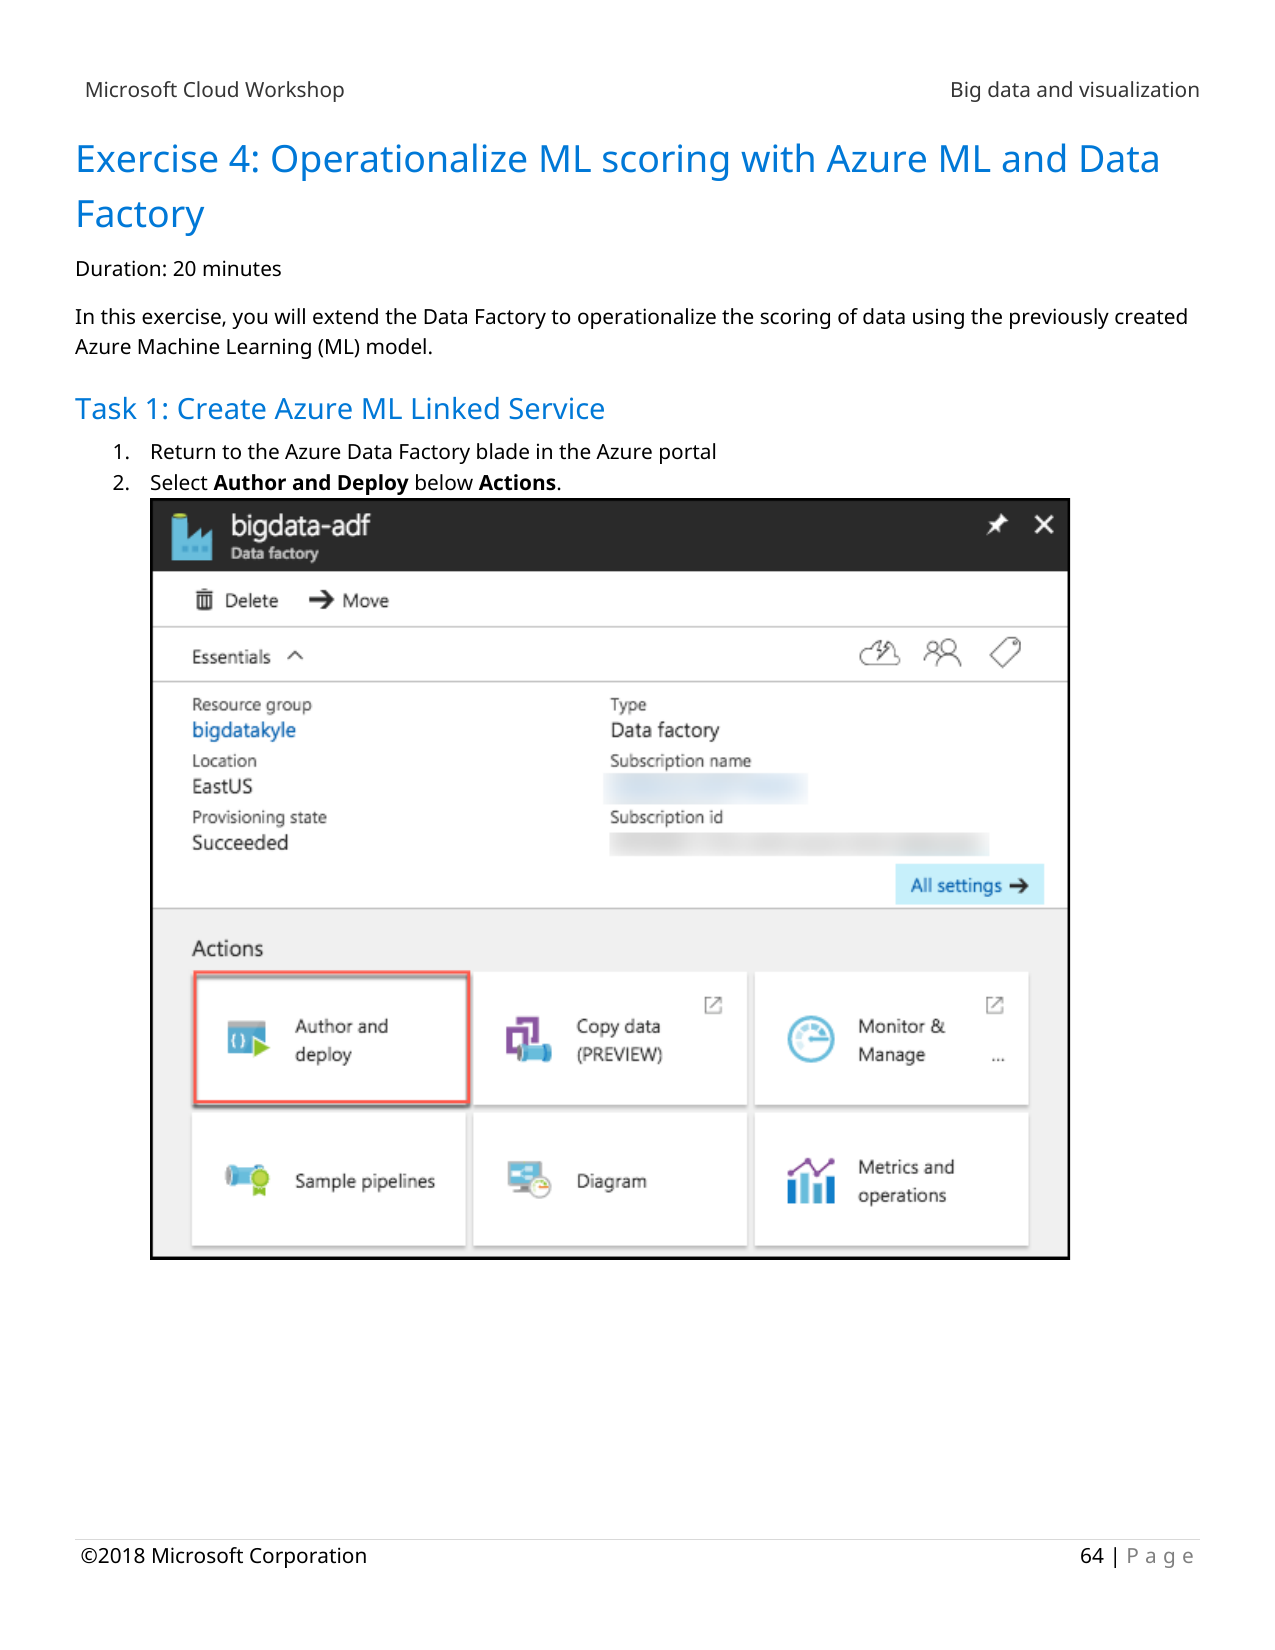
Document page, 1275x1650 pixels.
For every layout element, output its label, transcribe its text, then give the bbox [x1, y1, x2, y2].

text In this exercise, you will extend the Data Factory to operationalize the scoring of data using the previously created Azure Machine Learning (ML) model. [75, 302, 1200, 361]
subtitle Task 1: Create Azure ML Linked Service [75, 388, 1200, 428]
list Return to the Azure Data Factory blade in the Azure portal [112, 437, 1200, 466]
text Duration: 20 minutes [75, 254, 1200, 283]
subtitle Exercise 4: Operationalize ML scoring with Azure ML and Data Factory [75, 132, 1200, 238]
picture [150, 498, 1071, 1260]
